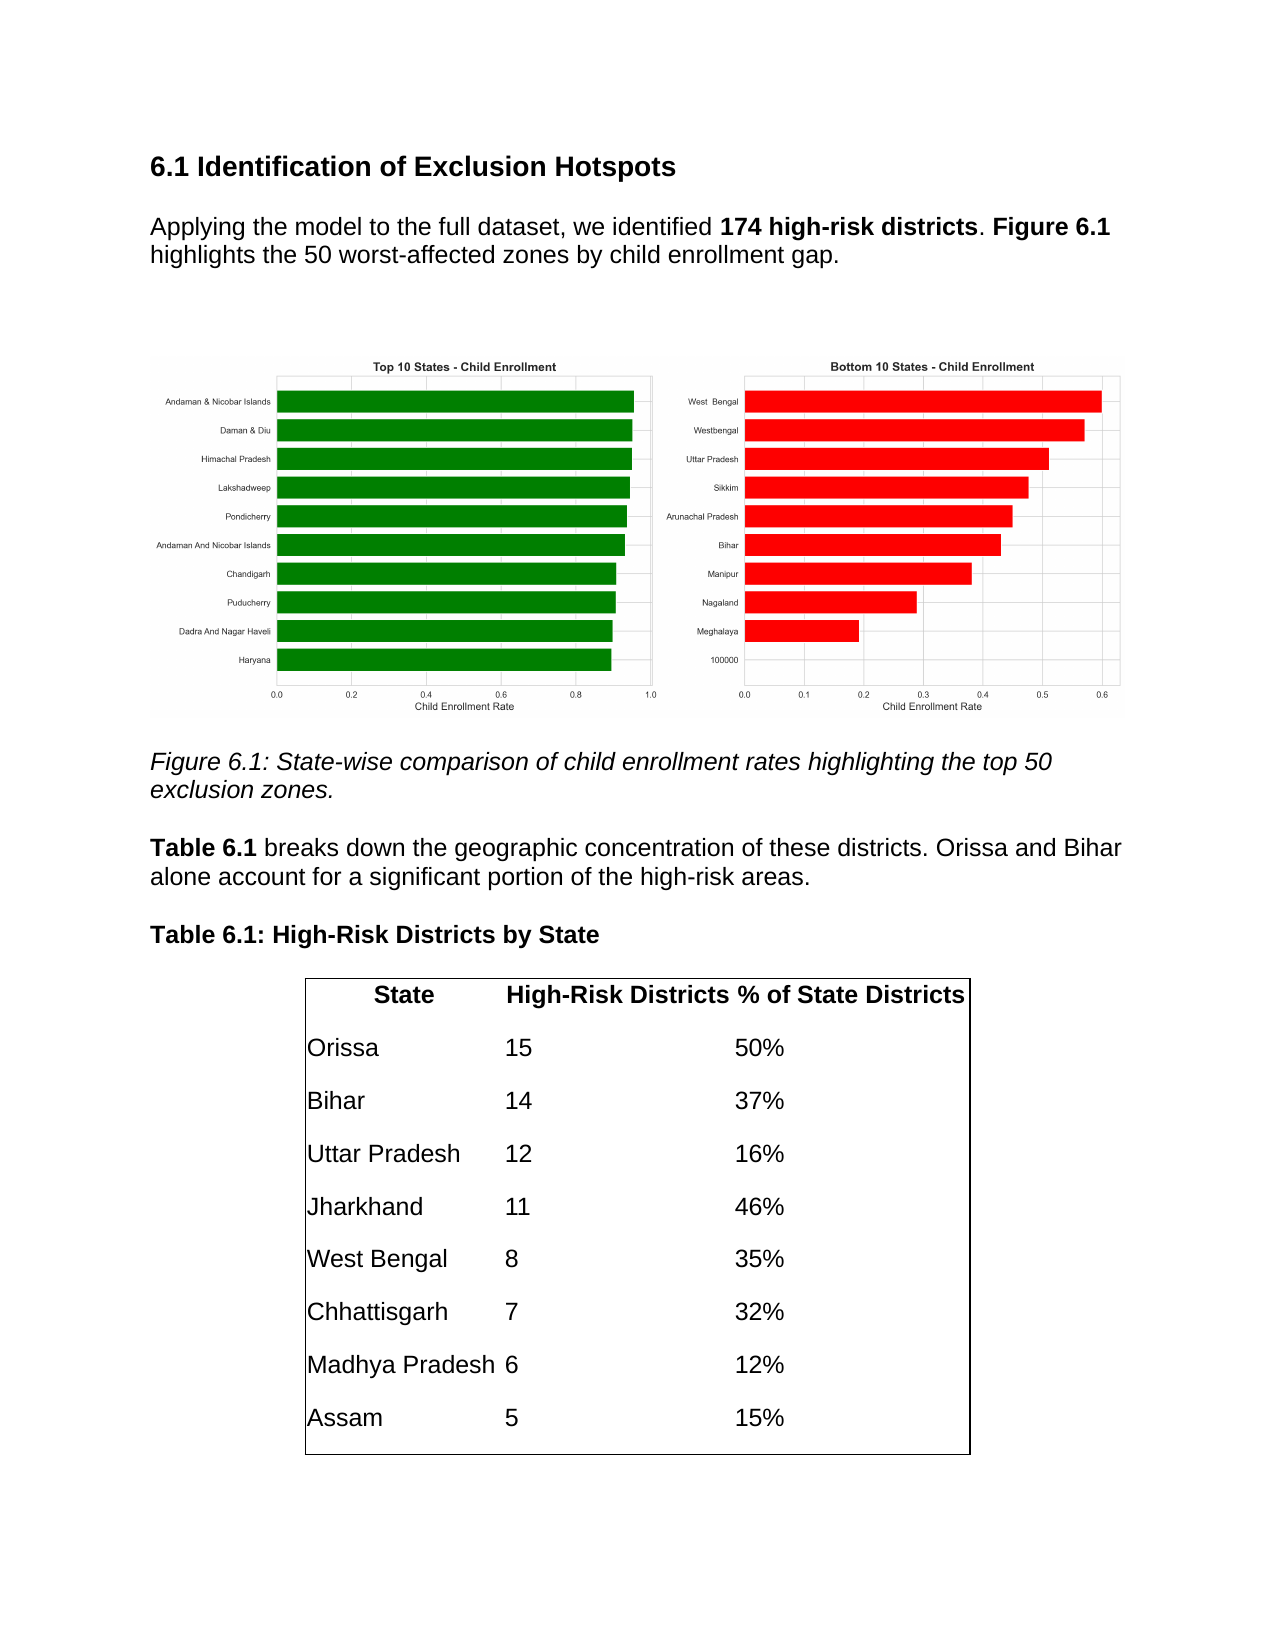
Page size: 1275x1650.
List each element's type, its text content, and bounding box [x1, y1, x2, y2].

text Table 6.1 breaks down the geographic concentration of these districts. Orissa and Bihar alone account for a significant portion of the high-risk areas. [150, 833, 1125, 891]
table_cell 11 [503, 1190, 733, 1243]
table_cell 46% [733, 1190, 969, 1243]
table_cell 15% [733, 1401, 969, 1454]
table_cell 5 [503, 1401, 733, 1454]
table_cell 16% [733, 1137, 969, 1190]
table_header % of State Districts [733, 979, 969, 1032]
table_cell 12% [733, 1349, 969, 1401]
table_cell Madhya Pradesh [306, 1349, 503, 1401]
text Table 6.1: High-Risk Districts by State [150, 920, 1125, 949]
table_cell Uttar Pradesh [306, 1137, 503, 1190]
table_cell 50% [733, 1032, 969, 1084]
text Applying the model to the full dataset, we identified 174 high-risk districts. Figure 6.1 highlights the 50 worst-affected zones by child enrollment gap. [150, 212, 1125, 269]
table_cell 32% [733, 1296, 969, 1348]
table_cell Orissa [306, 1032, 503, 1084]
table_cell 7 [503, 1296, 733, 1348]
table_cell 37% [733, 1085, 969, 1137]
table_header High-Risk Districts [503, 979, 733, 1032]
table_cell Chhattisgarh [306, 1296, 503, 1348]
table_header State [306, 979, 503, 1032]
text Figure 6.1: State-wise comparison of child enrollment rates highlighting the top 50 exclusion zones. [150, 747, 1125, 804]
table_cell 6 [503, 1349, 733, 1401]
subtitle 6.1 Identification of Exclusion Hotspots [150, 150, 1125, 182]
table_cell 12 [503, 1137, 733, 1190]
picture [150, 356, 1125, 718]
table_cell 14 [503, 1085, 733, 1137]
table_cell 8 [503, 1243, 733, 1296]
table_cell Jharkhand [306, 1190, 503, 1243]
table_cell 15 [503, 1032, 733, 1084]
table_cell Assam [306, 1401, 503, 1454]
table_cell West Bengal [306, 1243, 503, 1296]
table_cell Bihar [306, 1085, 503, 1137]
table_cell 35% [733, 1243, 969, 1296]
